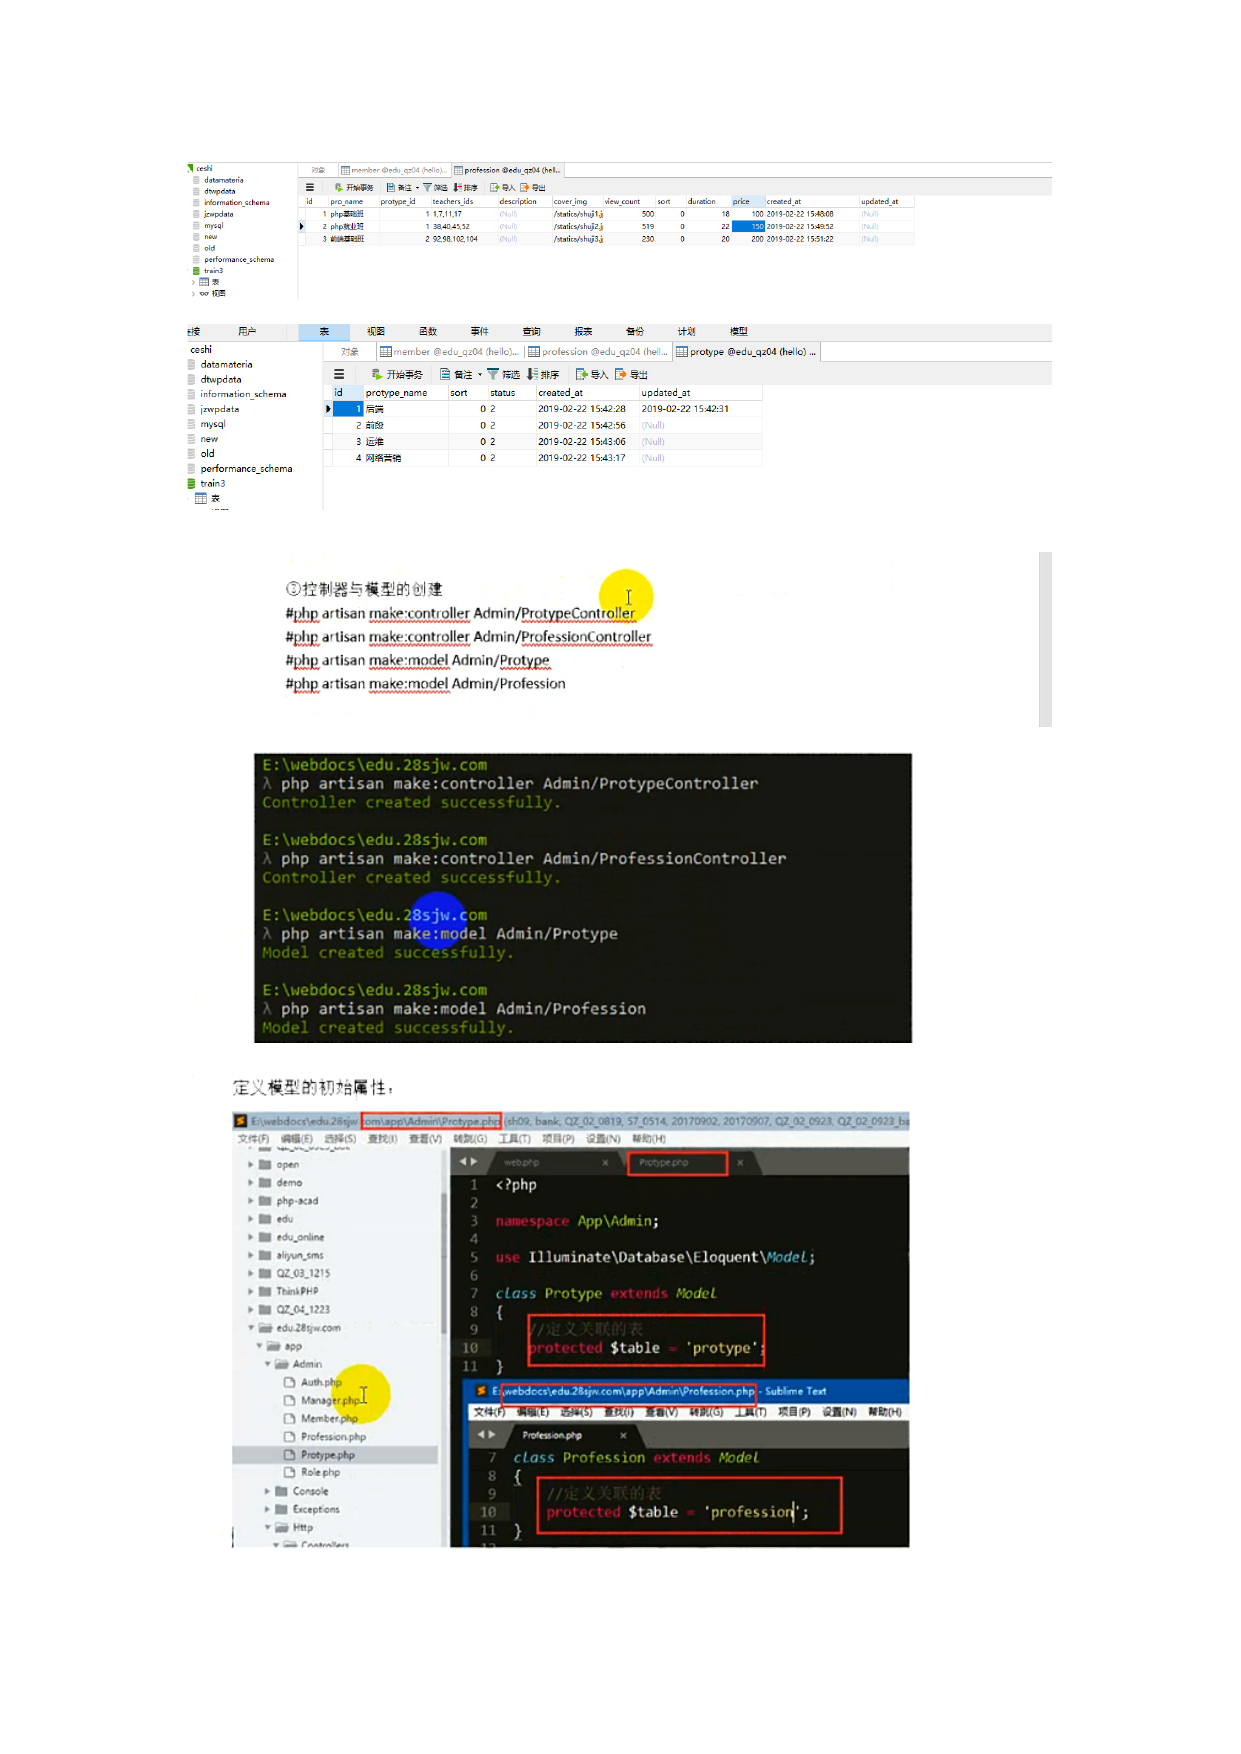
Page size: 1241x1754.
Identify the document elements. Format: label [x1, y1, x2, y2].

picture [187, 552, 1052, 727]
picture [187, 1072, 1053, 1568]
picture [187, 324, 1053, 510]
picture [187, 747, 1052, 1043]
picture [187, 162, 1053, 299]
